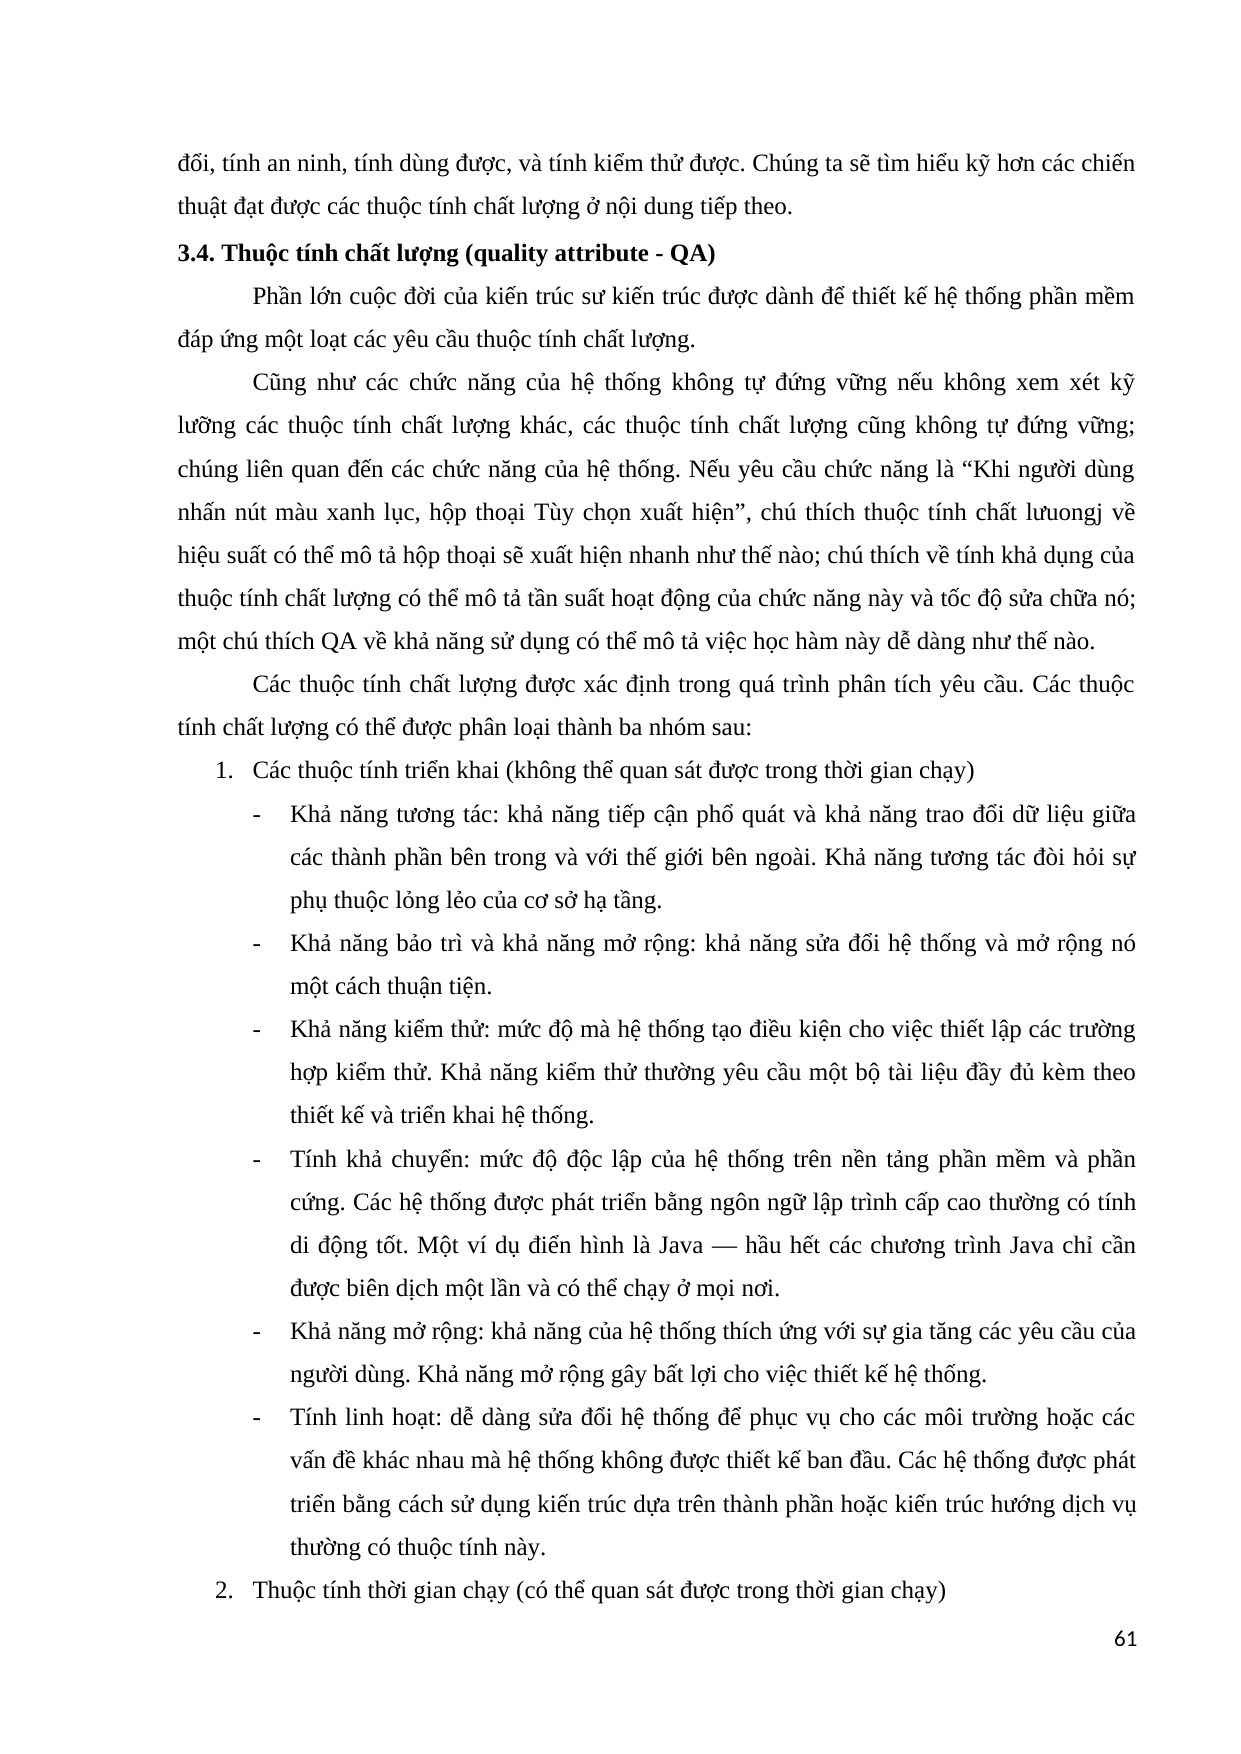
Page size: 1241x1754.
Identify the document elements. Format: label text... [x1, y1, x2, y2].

text Cũng như các chức năng của hệ thống không tự đứng vững nếu không xem xét kỹ lưỡng các thuộc tính chất lượng khác, các thuộc tính chất lượng cũng không tự đứng vững; chúng liên quan đến các chức năng của hệ thống. Nếu yêu cầu chức năng là “Khi người dùng nhấn nút màu xanh lục, hộp thoại Tùy chọn xuất hiện”, chú thích thuộc tính chất lưuongj về hiệu suất có thể mô tả hộp thoại sẽ xuất hiện nhanh như thế nào; chú thích về tính khả dụng của thuộc tính chất lượng có thể mô tả tần suất hoạt động của chức năng này và tốc độ sửa chữa nó; một chú thích QA về khả năng sử dụng có thể mô tả việc học hàm này dễ dàng như thế nào. [177, 367, 1137, 655]
subtitle 3.4. Thuộc tính chất lượng (quality attribute - QA) [177, 238, 1137, 267]
list Khả năng kiểm thử: mức độ mà hệ thống tạo điều kiện cho việc thiết lập các trường hợp kiểm thử. Khả năng kiểm thử thường yêu cầu một bộ tài liệu đầy đủ kèm theo thiết kế và triển khai hệ thống. [252, 1014, 1137, 1129]
list Thuộc tính thời gian chạy (có thể quan sát được trong thời gian chạy) [215, 1575, 1137, 1604]
list Tính khả chuyển: mức độ độc lập của hệ thống trên nền tảng phần mềm và phần cứng. Các hệ thống được phát triển bằng ngôn ngữ lập trình cấp cao thường có tính di động tốt. Một ví dụ điển hình là Java — hầu hết các chương trình Java chỉ cần được biên dịch một lần và có thể chạy ở mọi nơi. [252, 1144, 1137, 1302]
list Các thuộc tính triển khai (không thể quan sát được trong thời gian chạy) [215, 756, 1137, 784]
list Khả năng mở rộng: khả năng của hệ thống thích ứng với sự gia tăng các yêu cầu của người dùng. Khả năng mở rộng gây bất lợi cho việc thiết kế hệ thống. [252, 1316, 1137, 1388]
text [177, 148, 1137, 219]
list Khả năng tương tác: khả năng tiếp cận phổ quát và khả năng trao đổi dữ liệu giữa các thành phần bên trong và với thế giới bên ngoài. Khả năng tương tác đòi hỏi sự phụ thuộc lỏng lẻo của cơ sở hạ tầng. [252, 799, 1137, 914]
text Các thuộc tính chất lượng được xác định trong quá trình phân tích yêu cầu. Các thuộc tính chất lượng có thể được phân loại thành ba nhóm sau: [177, 669, 1137, 741]
list Tính linh hoạt: dễ dàng sửa đổi hệ thống để phục vụ cho các môi trường hoặc các vấn đề khác nhau mà hệ thống không được thiết kế ban đầu. Các hệ thống được phát triển bằng cách sử dụng kiến ​​trúc dựa trên thành phần hoặc kiến ​​trúc hướng dịch vụ thường có thuộc tính này. [252, 1402, 1137, 1561]
text Phần lớn cuộc đời của kiến trúc sư kiến trúc được dành để thiết kế hệ thống phần mềm đáp ứng một loạt các yêu cầu thuộc tính chất lượng. [177, 281, 1137, 353]
list Khả năng bảo trì và khả năng mở rộng: khả năng sửa đổi hệ thống và mở rộng nó một cách thuận tiện. [252, 928, 1137, 1000]
